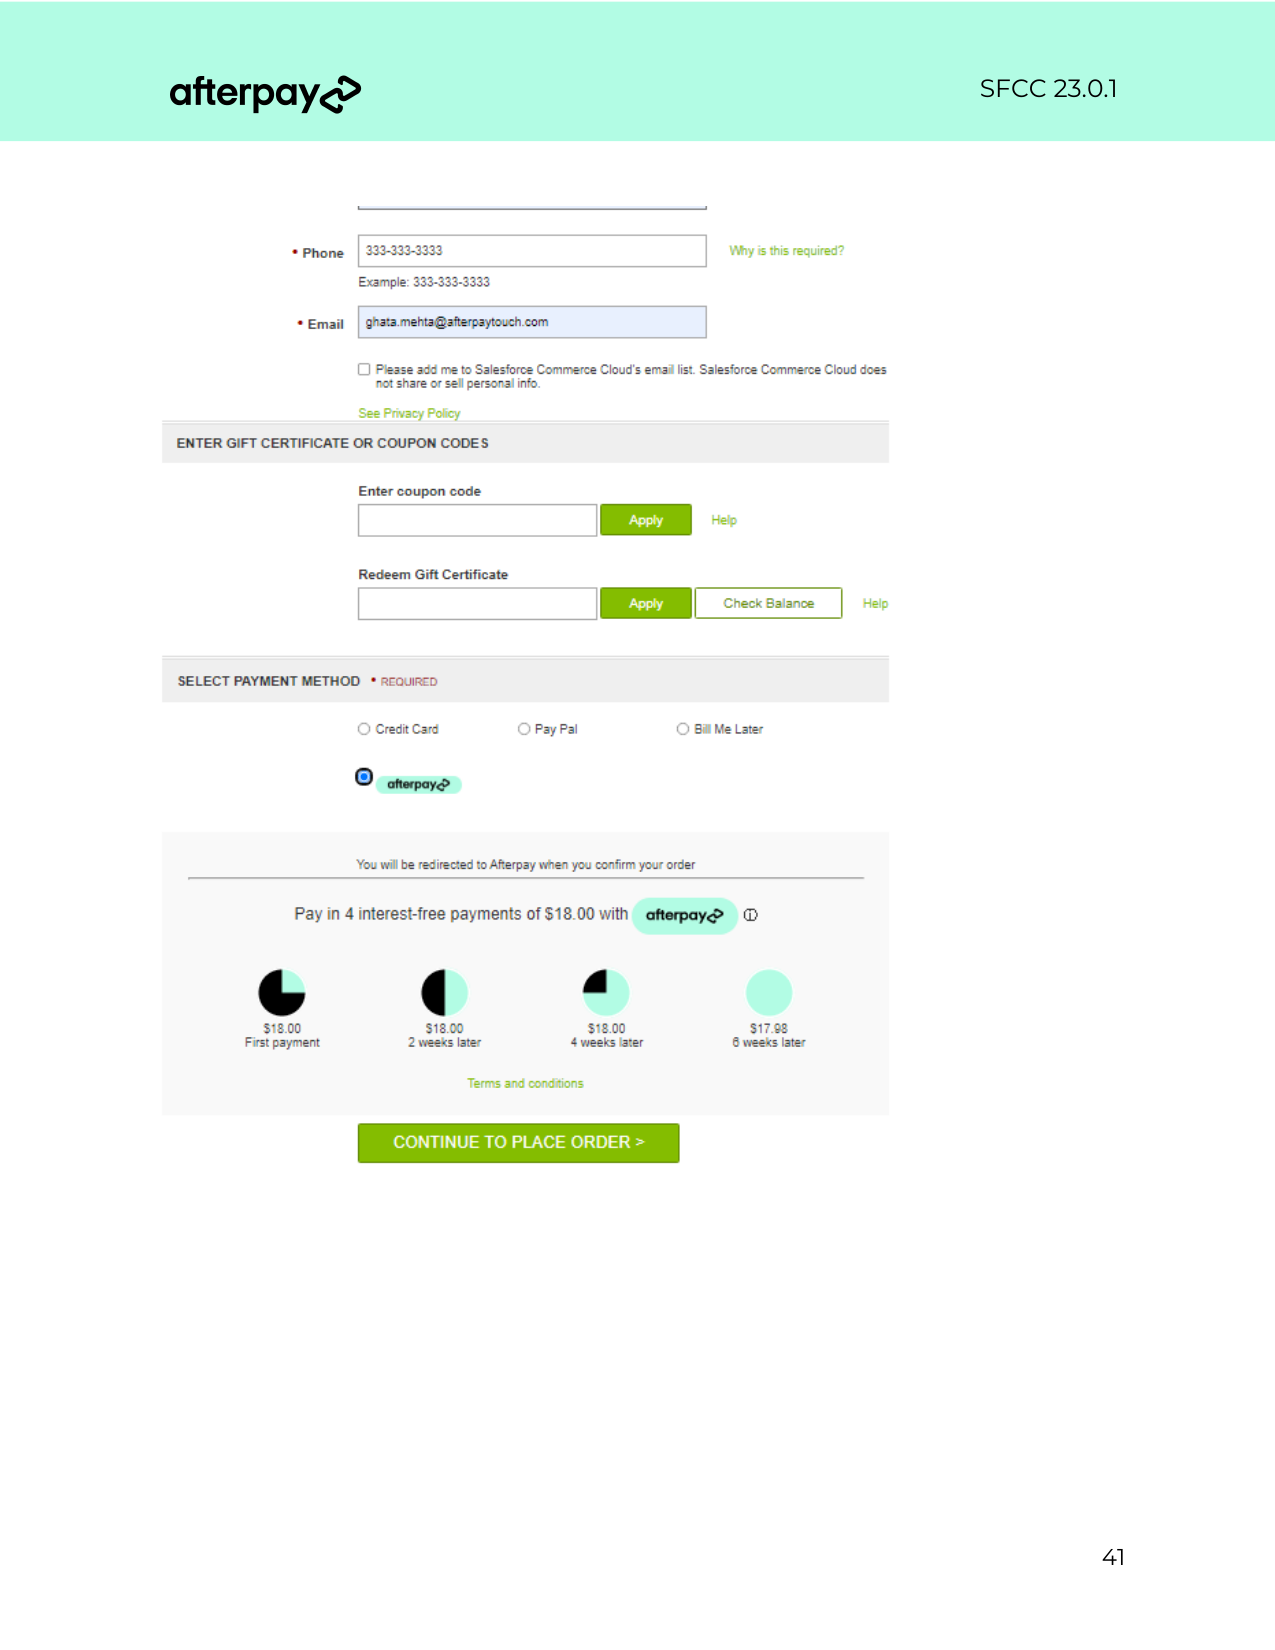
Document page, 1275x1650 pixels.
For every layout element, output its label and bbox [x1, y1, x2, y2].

picture [134, 47, 397, 142]
picture [150, 206, 1125, 1196]
